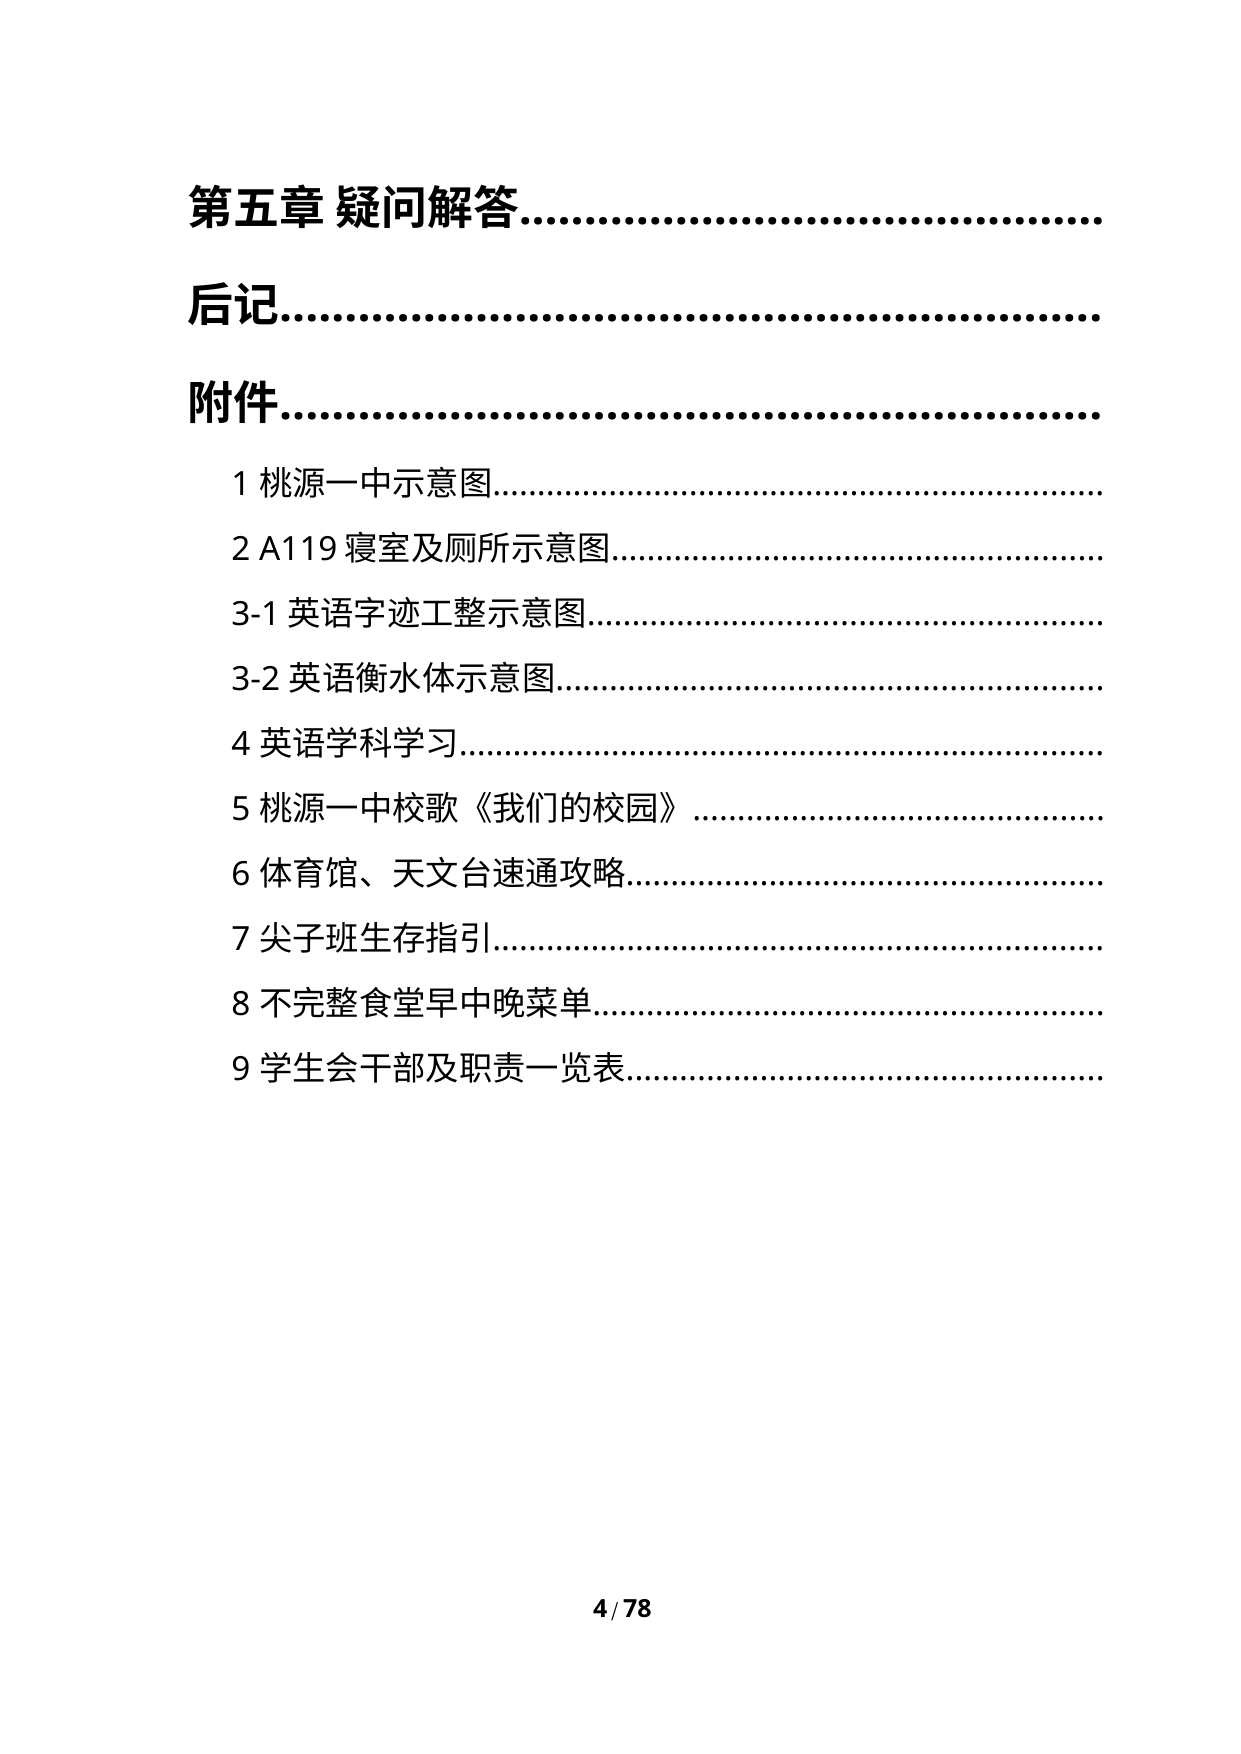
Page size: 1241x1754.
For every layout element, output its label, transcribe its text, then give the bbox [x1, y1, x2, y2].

list 3-2 英语衡水体示意图 [231, 643, 1053, 708]
list 6 体育馆、天文台速通攻略 [231, 838, 1053, 903]
list 2 A119寝室及厕所示意图 [231, 513, 1053, 578]
list 1 桃源一中示意图 [231, 448, 1053, 513]
list 4 英语学科学习 [231, 708, 1053, 773]
list 7 尖子班生存指引 [231, 903, 1053, 968]
list 3-1英语字迹工整示意图 [231, 578, 1053, 643]
text 附件 [187, 351, 1053, 448]
list 5 桃源一中校歌《我们的校园》 [231, 773, 1053, 838]
list 9 学生会干部及职责一览表 [231, 1033, 1053, 1098]
list 8 不完整食堂早中晚菜单 [231, 968, 1053, 1033]
text 后记 [187, 253, 1053, 351]
text 第五章 疑问解答 [187, 156, 1053, 253]
